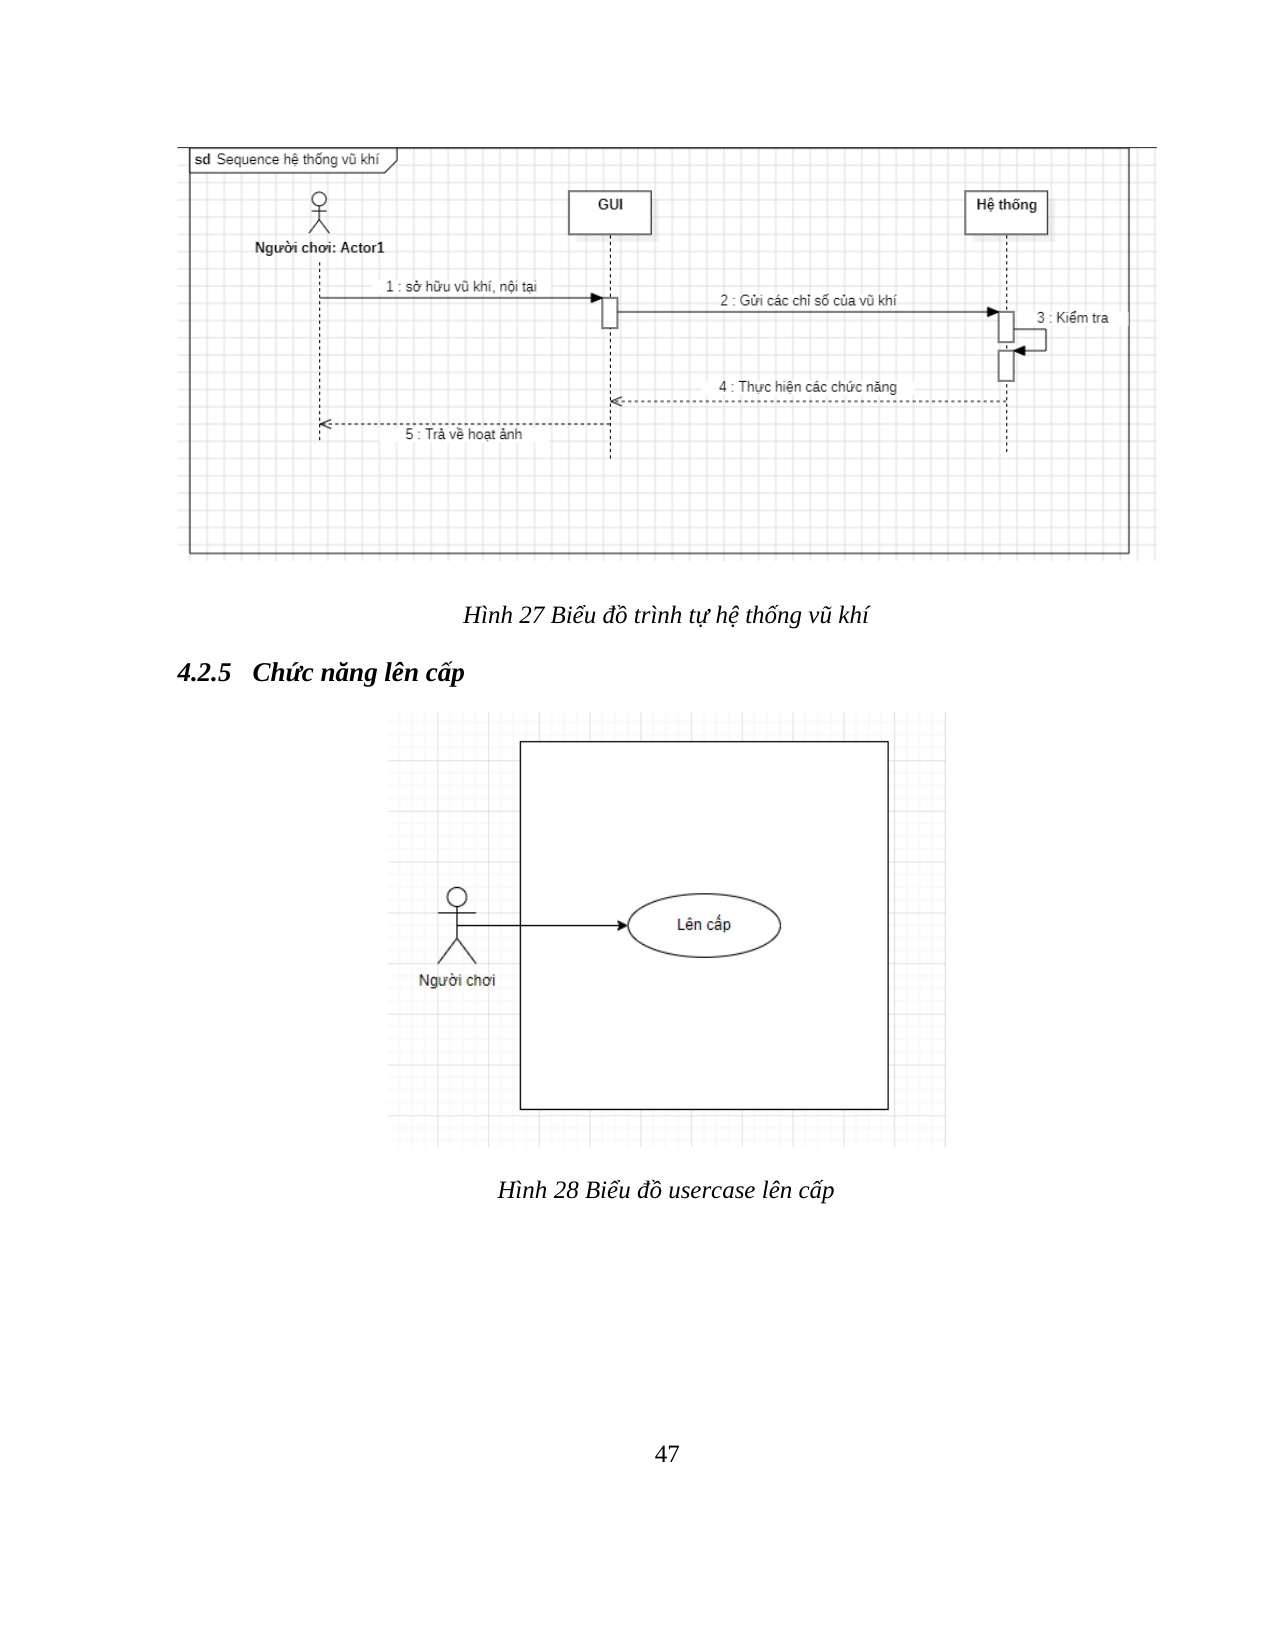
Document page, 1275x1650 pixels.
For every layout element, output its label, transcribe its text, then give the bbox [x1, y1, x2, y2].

text Hình 27 Biểu đồ trình tự hệ thống vũ khí [177, 600, 1157, 629]
subtitle Chức năng lên cấp [177, 656, 1157, 687]
picture [388, 712, 946, 1147]
picture [177, 147, 1157, 561]
text Hình 28 Biểu đồ usercase lên cấp [177, 1175, 1157, 1204]
